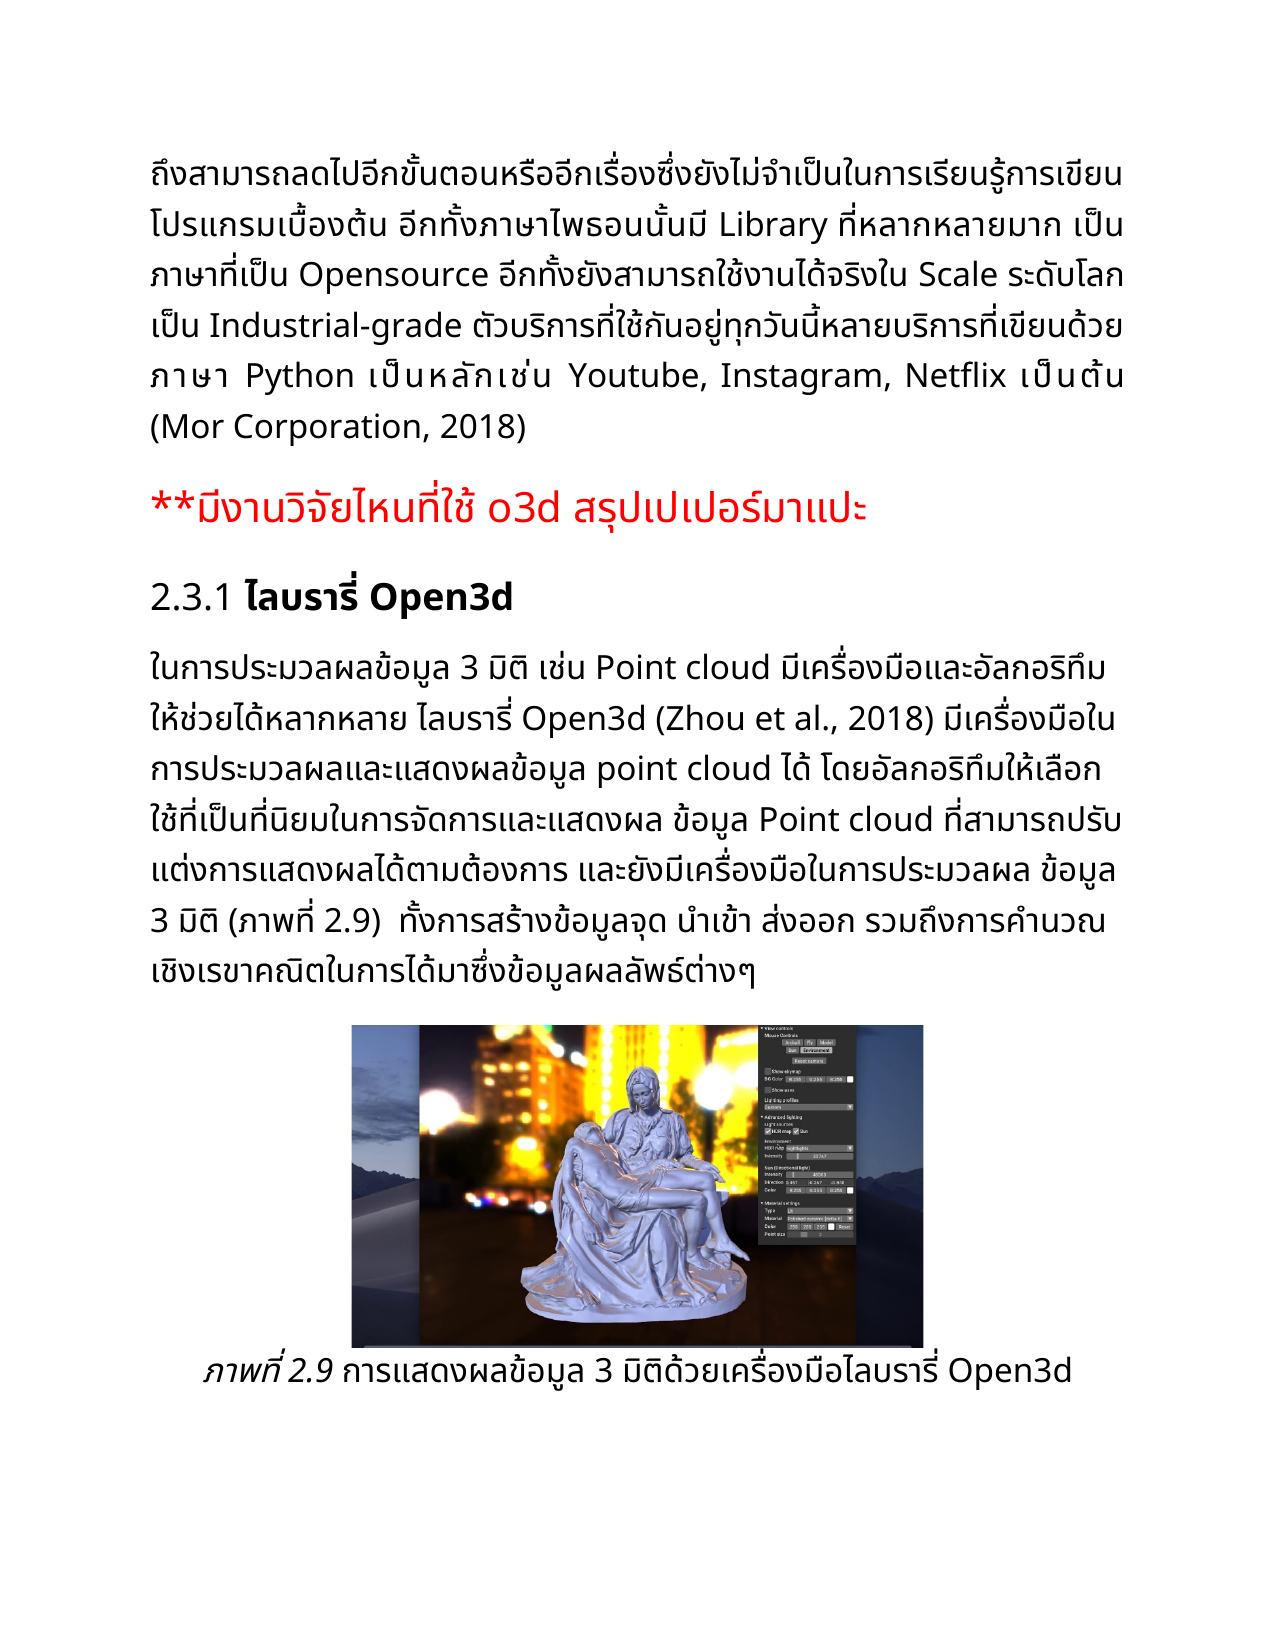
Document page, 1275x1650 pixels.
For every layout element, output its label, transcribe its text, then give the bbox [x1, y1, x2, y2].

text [150, 150, 1125, 448]
subtitle 2.3.1 ไลบรารี่ Open3d [150, 570, 1125, 627]
text **มีงานวิจัยไหนที่ใช้ o3d สรุปเปเปอร์มาแปะ [150, 477, 1125, 541]
picture [351, 1025, 924, 1348]
